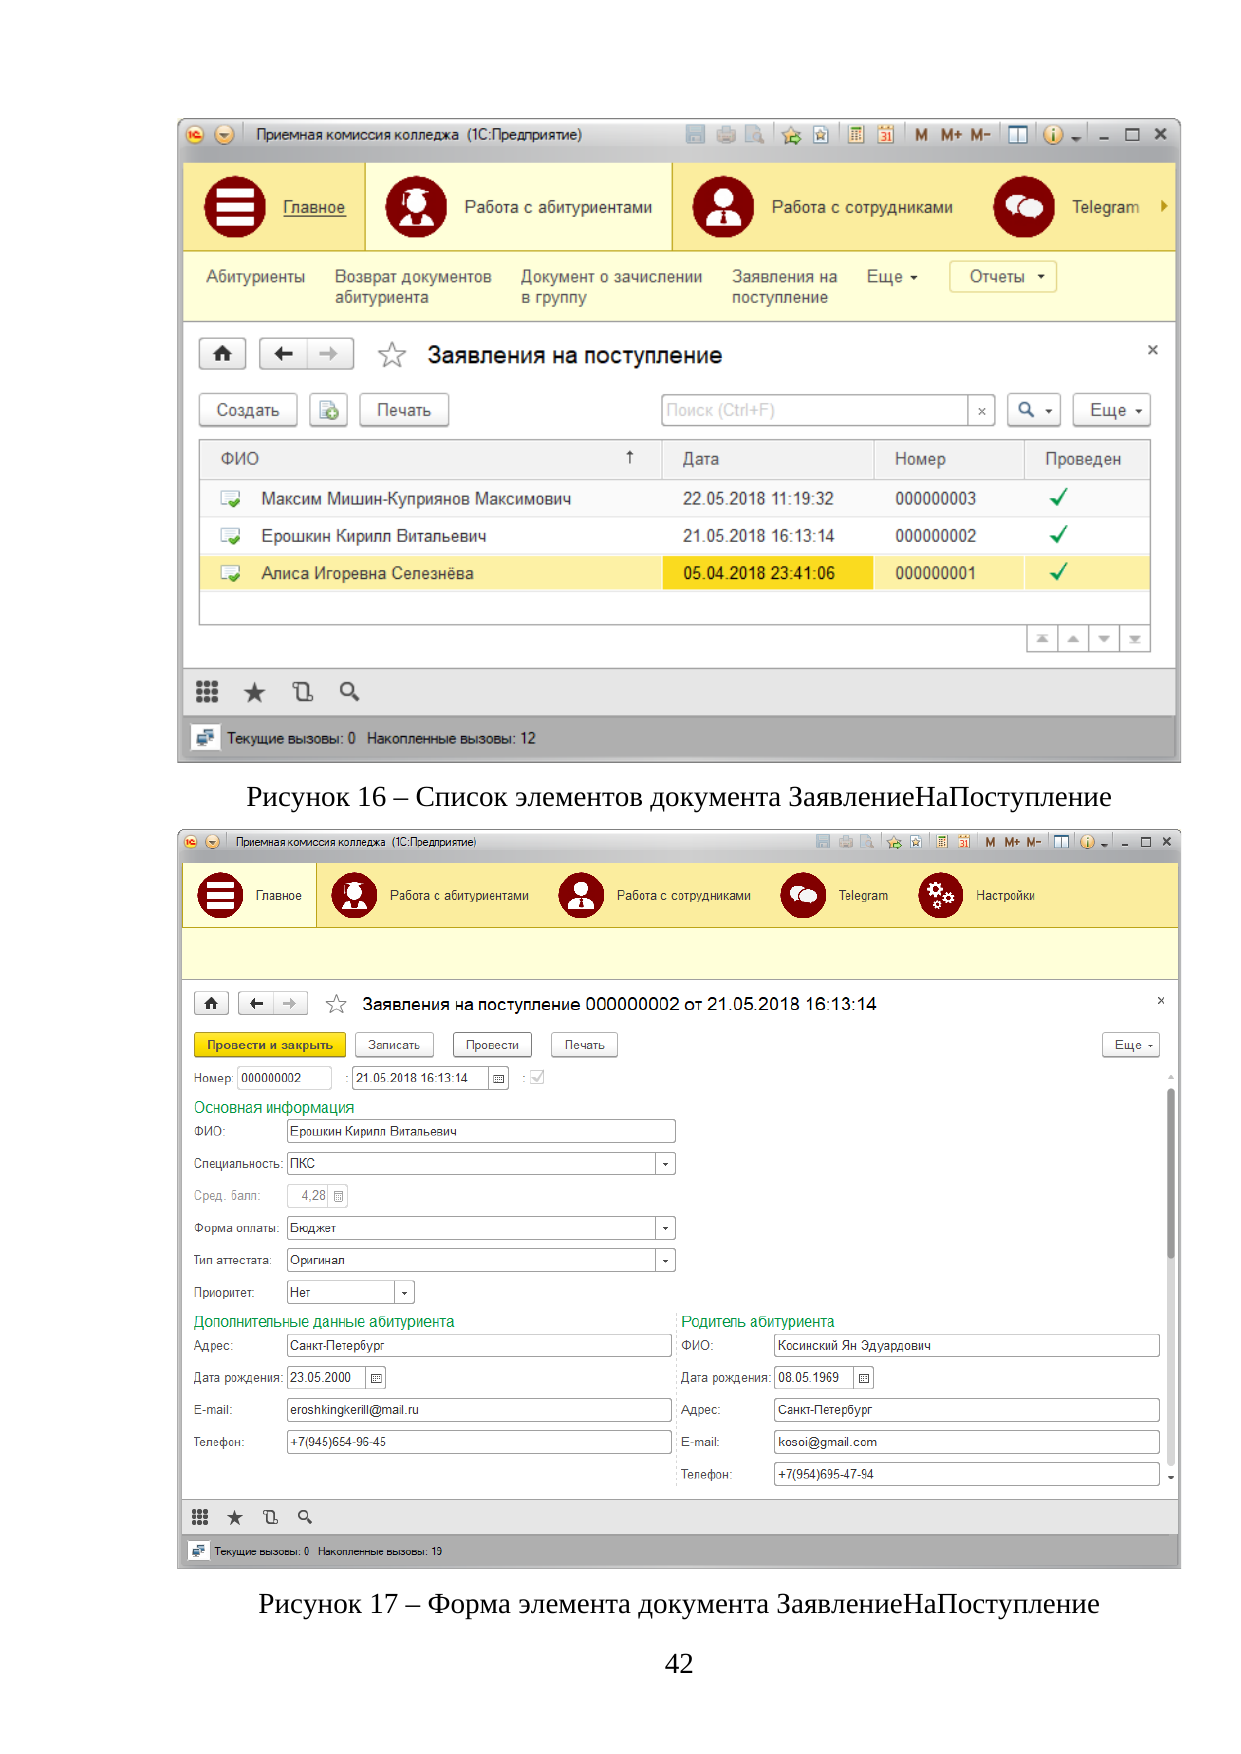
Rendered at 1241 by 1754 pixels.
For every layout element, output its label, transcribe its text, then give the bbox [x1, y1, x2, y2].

text Рисунок 16 – Список элементов документа ЗаявлениеНаПоступление [177, 779, 1181, 813]
picture [177, 118, 1182, 763]
text Рисунок 17 – Форма элемента документа ЗаявлениеНаПоступление [177, 1586, 1181, 1619]
picture [177, 829, 1182, 1569]
